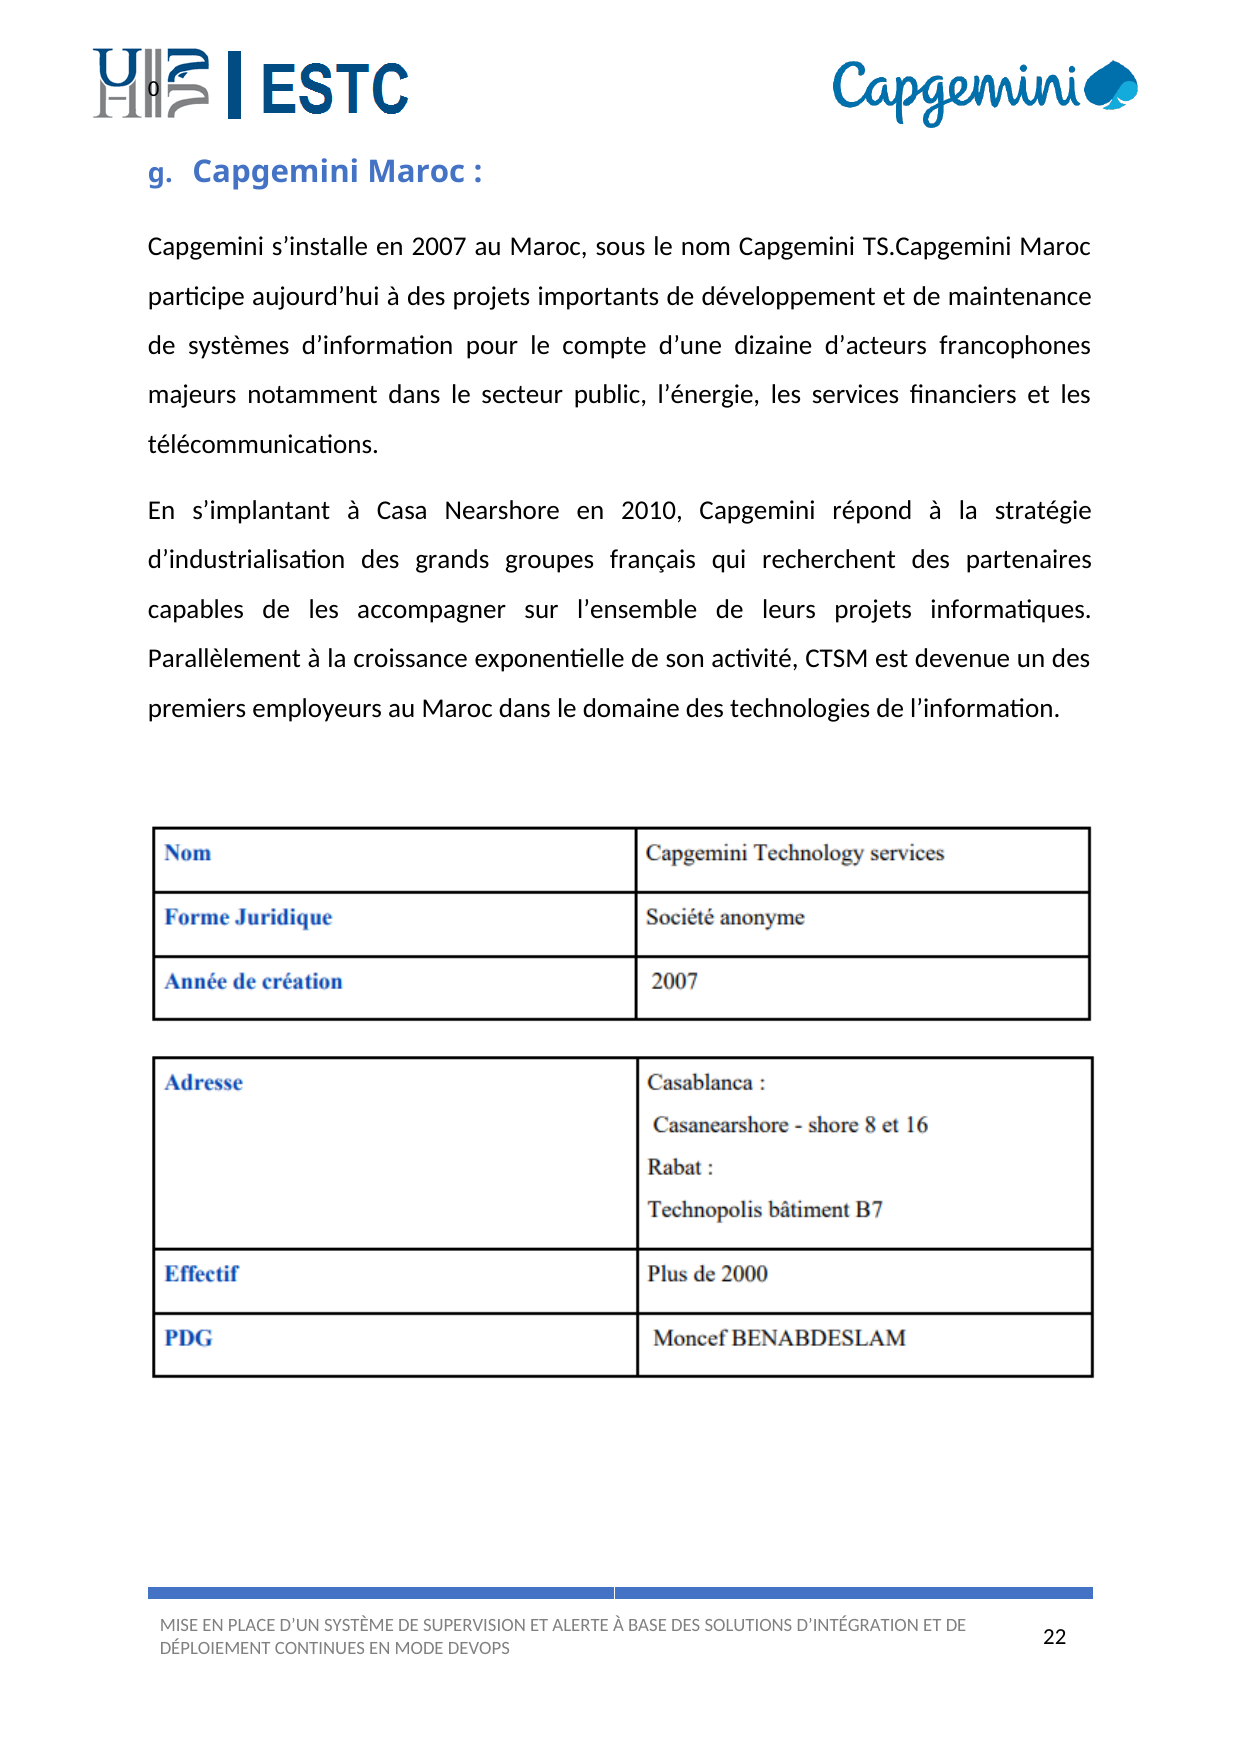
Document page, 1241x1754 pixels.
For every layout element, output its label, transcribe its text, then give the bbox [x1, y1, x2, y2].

text En s’implantant à Casa Nearshore en 2010, Capgemini répond à la stratégie d’industrialisation des grands groupes français qui recherchent des partenaires capables de les accompagner sur l’ensemble de leurs projets informatiques. Parallèlement à la croissance exponentielle de son activité, CTSM est devenue un des premiers employeurs au Maroc dans le domaine des technologies de l’information. [148, 493, 1093, 724]
subtitle Capgemini Maroc : [148, 149, 1093, 191]
picture [87, 40, 418, 136]
text Capgemini s’installe en 2007 au Maroc, sous le nom Capgemini TS.Capgemini Maroc participe aujourd’hui à des projets importants de développement et de maintenance de systèmes d’information pour le compte d’une dizaine d’acteurs francophones majeurs notamment dans le secteur public, l’énergie, les services financiers et les télécommunications. [148, 229, 1093, 460]
picture [833, 60, 1139, 128]
picture [151, 1056, 1097, 1381]
picture [151, 824, 1097, 1024]
